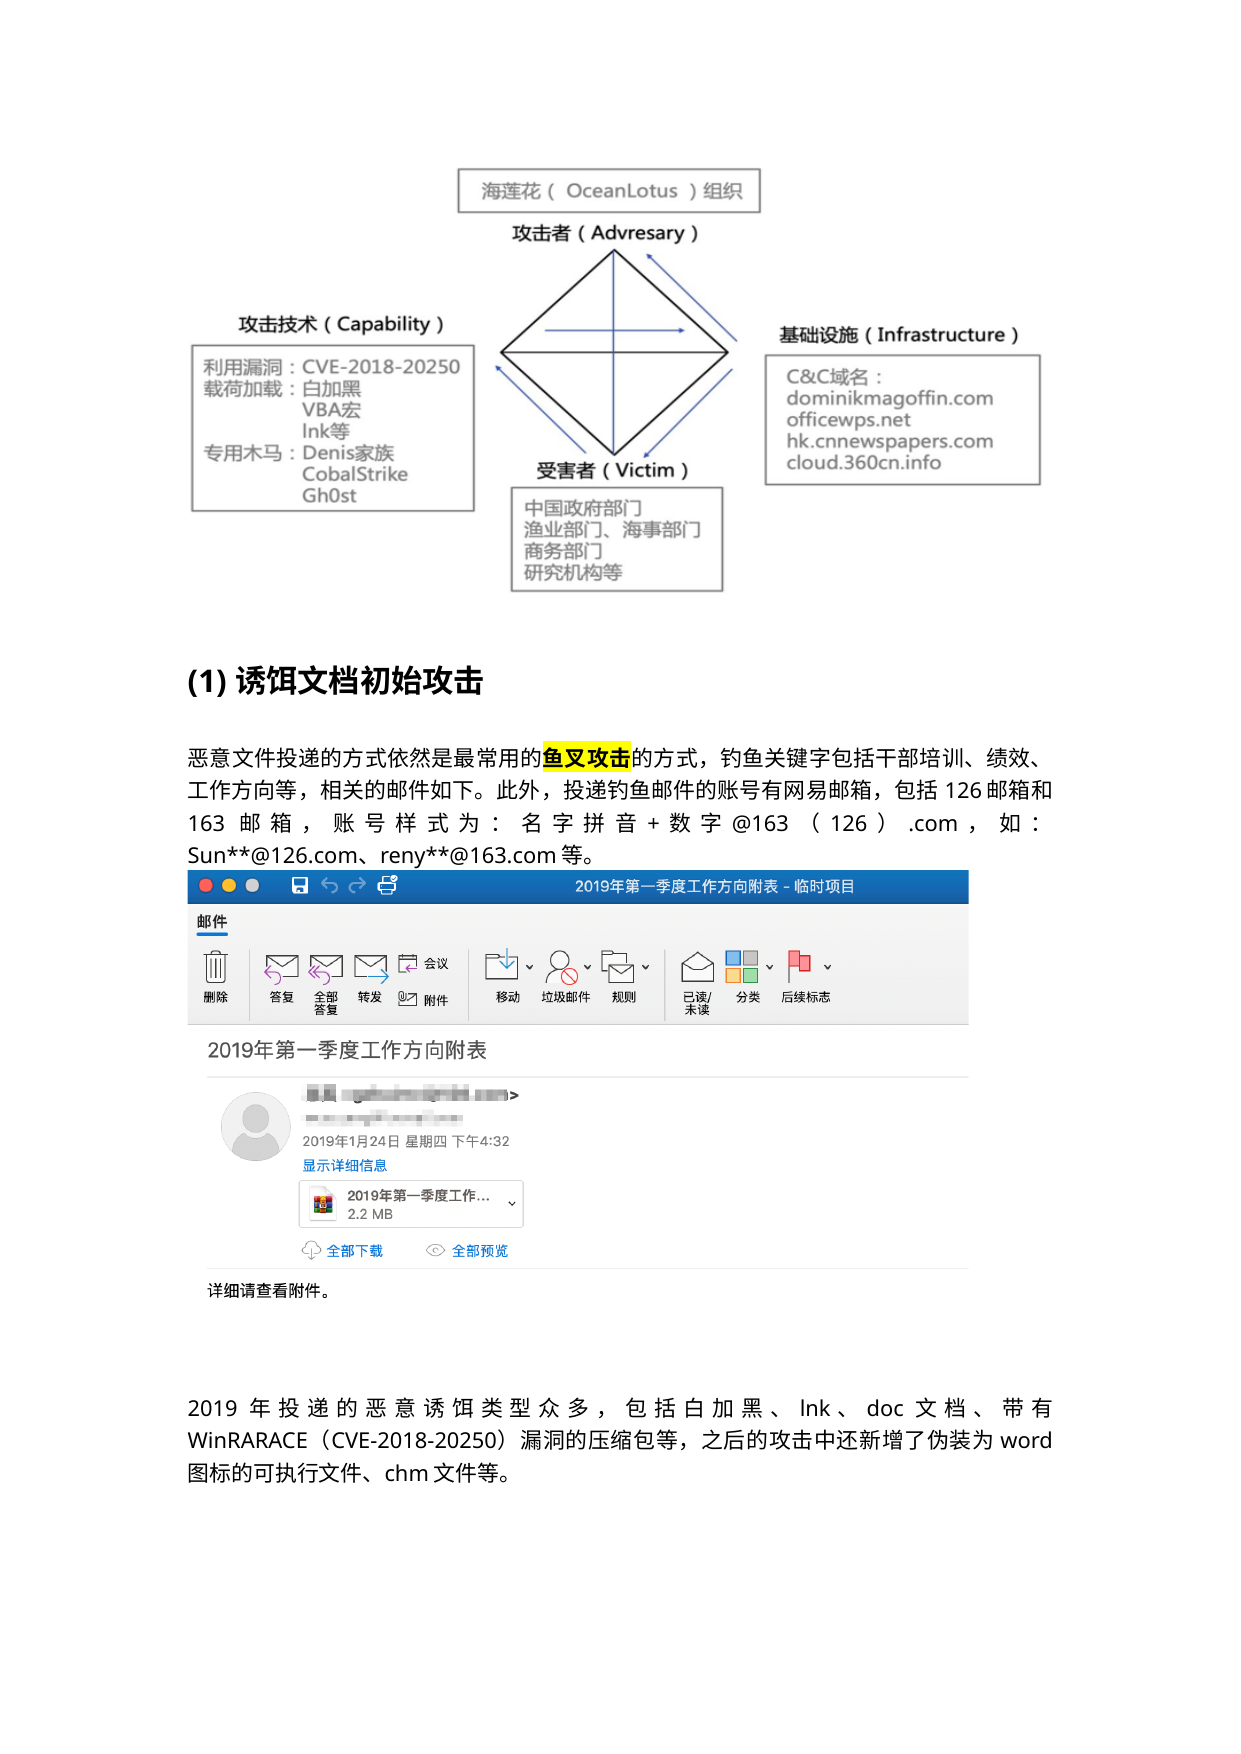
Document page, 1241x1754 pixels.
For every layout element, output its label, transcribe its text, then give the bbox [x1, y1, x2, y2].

picture [187, 870, 969, 1370]
text 恶意文件投递的方式依然是最常用的鱼叉攻击的方式，钓鱼关键字包括干部培训、绩效、工作方向等，相关的邮件如下。此外，投递钓鱼邮件的账号有网易邮箱，包括126邮箱和163邮箱，账号样式为：名字拼音+数字@163（126）.com，如：Sun**@126.com、reny**@163.com等。 [187, 740, 1053, 870]
picture [187, 162, 1047, 600]
subtitle (1) 诱饵文档初始攻击 [187, 646, 1053, 711]
text 2019年投递的恶意诱饵类型众多，包括白加黑、lnk、doc文档、带有WinRARACE（CVE-2018-20250）漏洞的压缩包等，之后的攻击中还新增了伪装为word图标的可执行文件、chm文件等。 [187, 1390, 1053, 1488]
